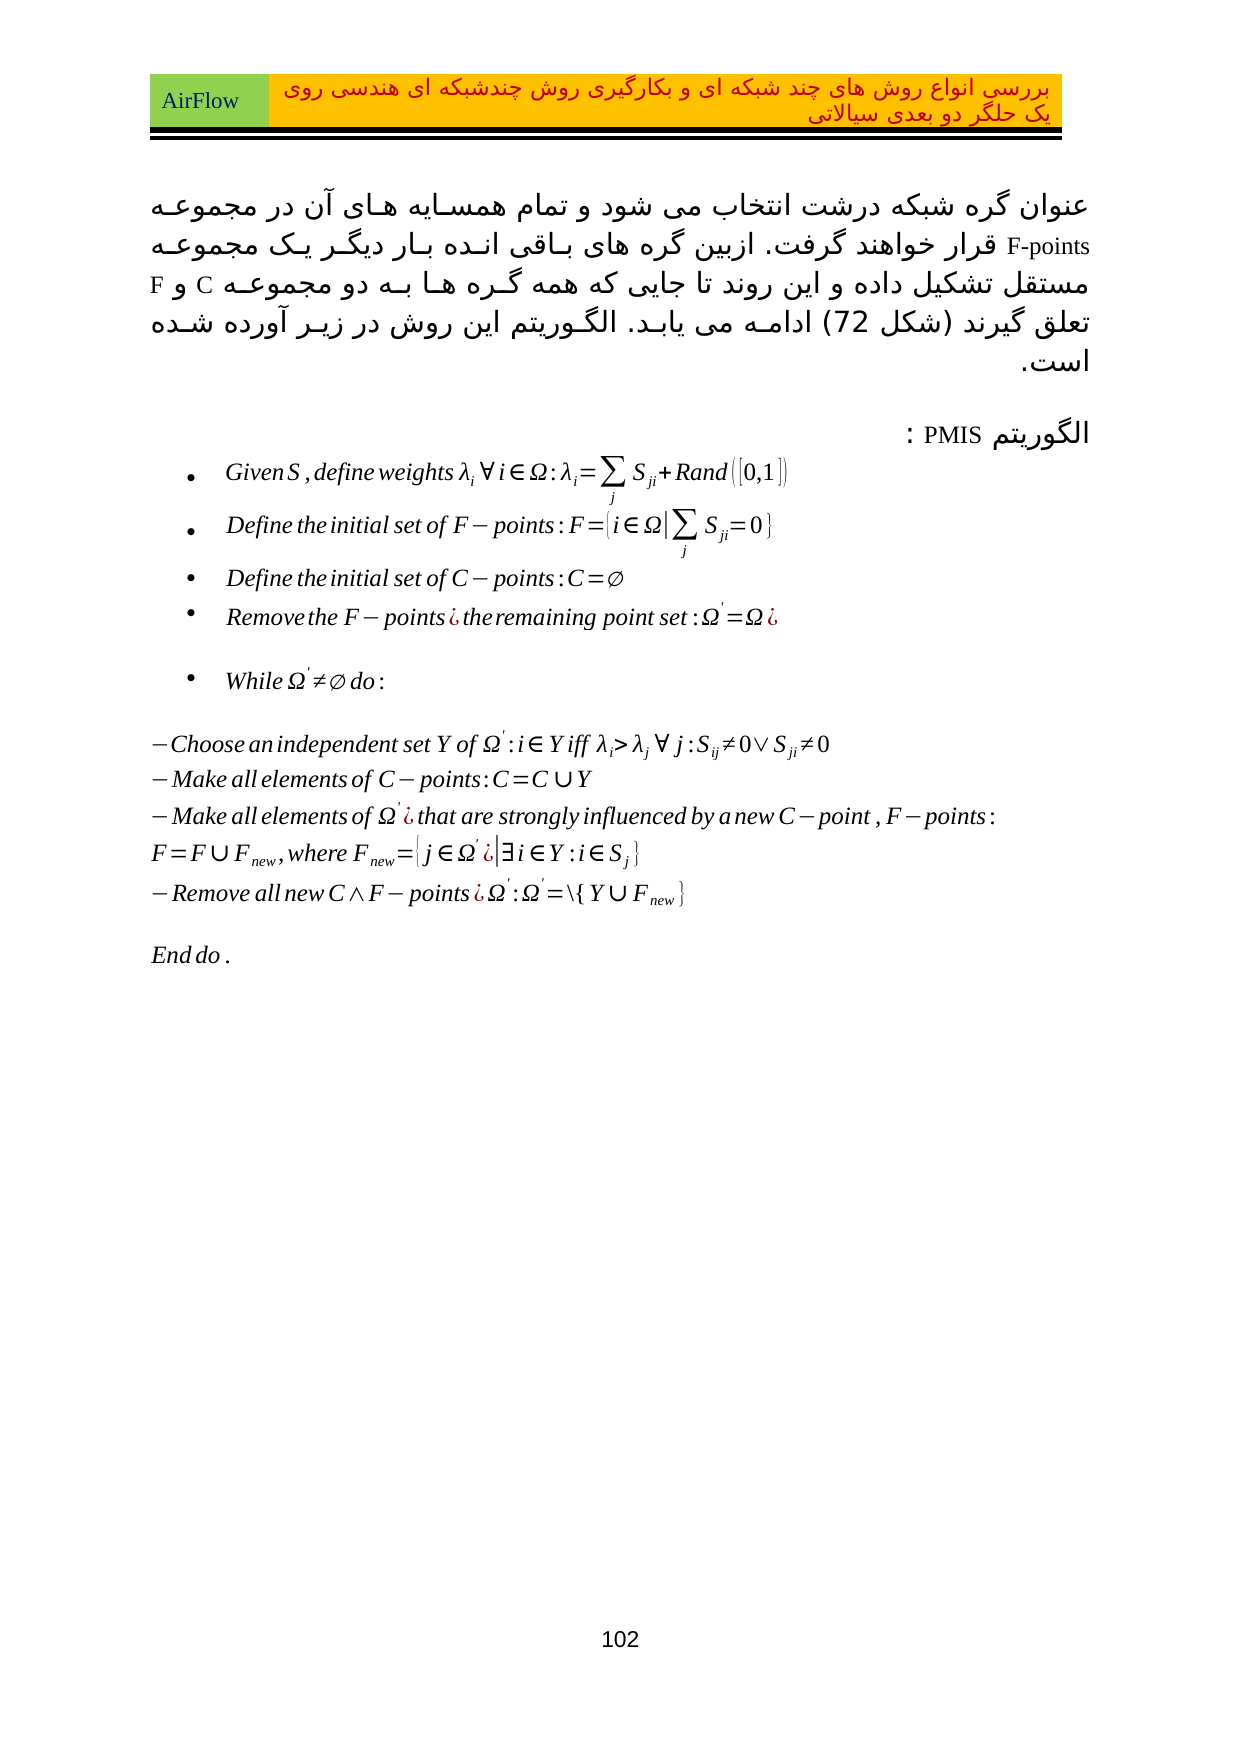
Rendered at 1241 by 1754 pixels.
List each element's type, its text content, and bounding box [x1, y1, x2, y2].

text الگوریتم PMIS : [150, 416, 1090, 450]
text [150, 188, 1090, 378]
